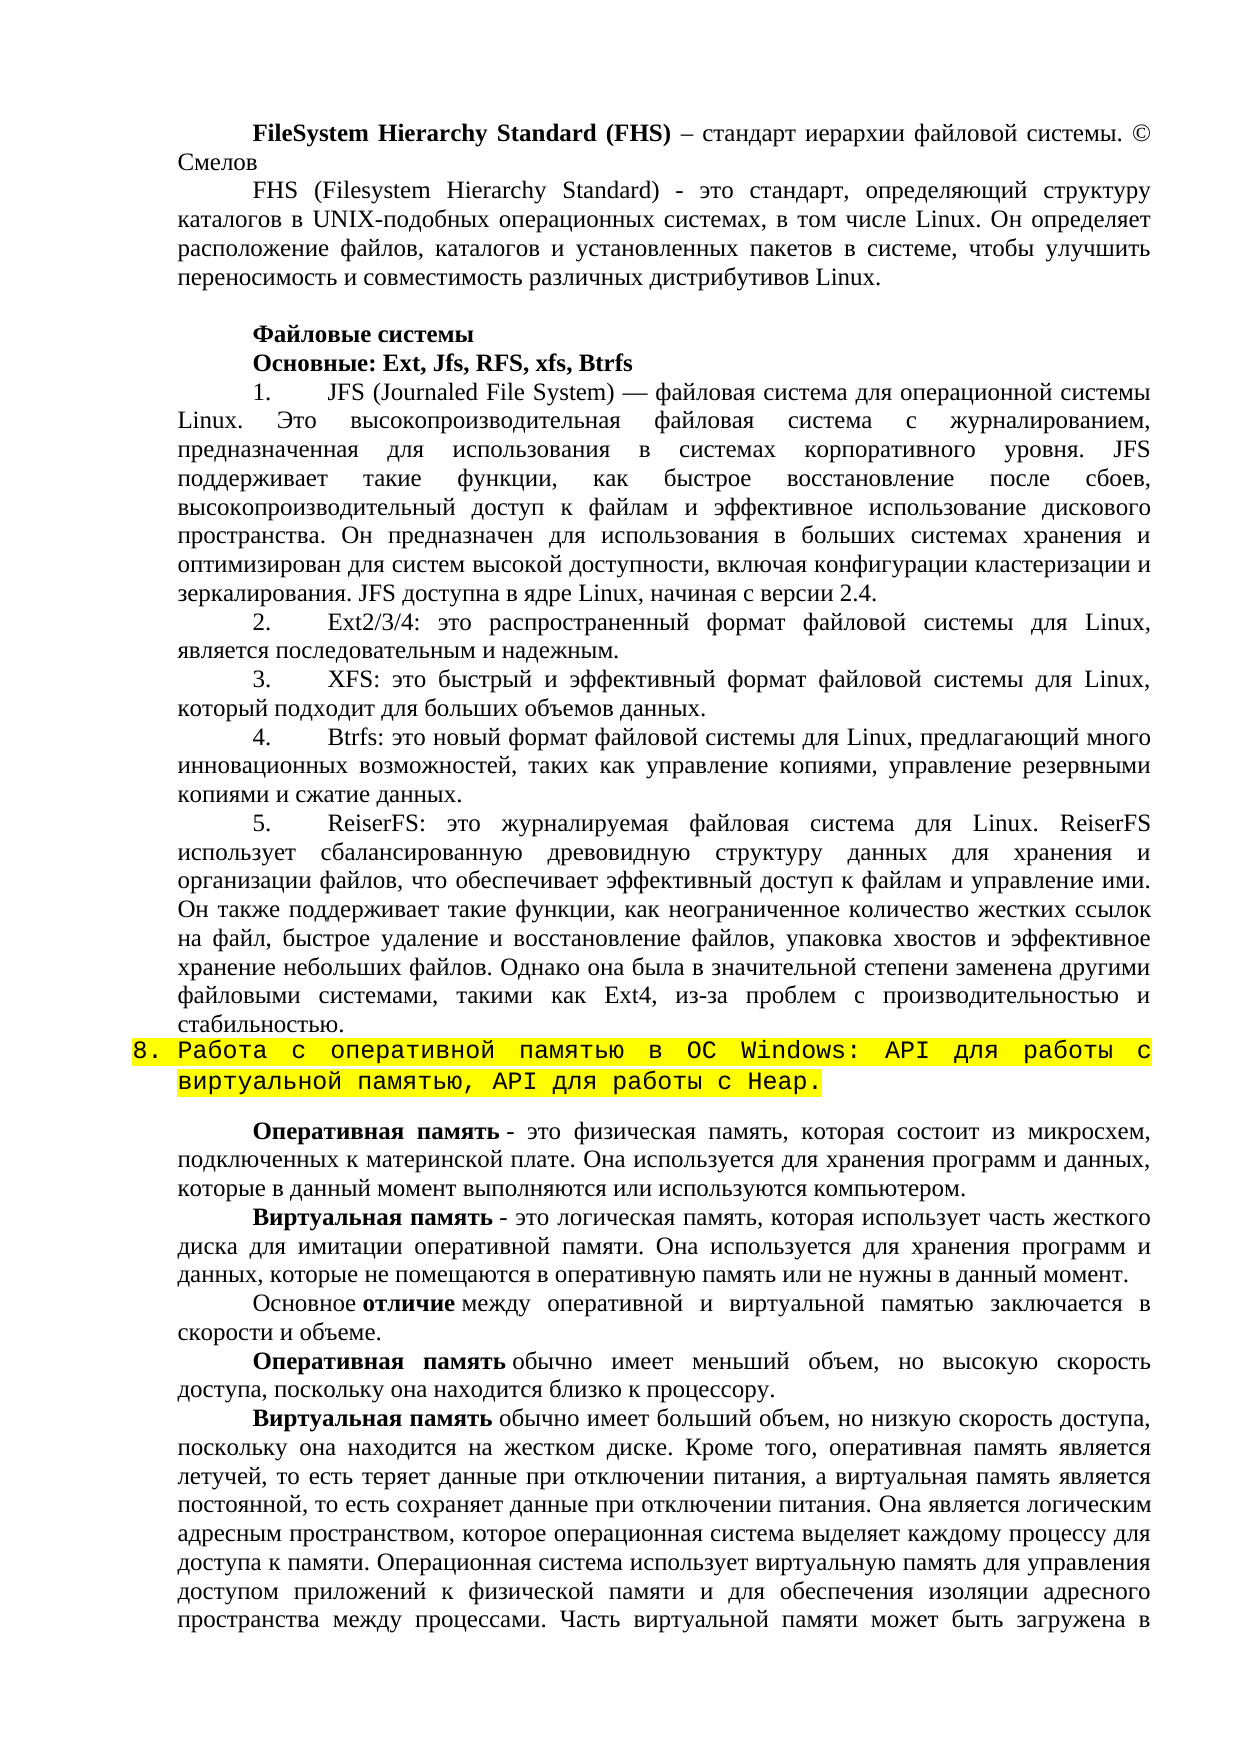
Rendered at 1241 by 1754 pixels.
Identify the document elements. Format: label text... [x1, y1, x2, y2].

text Файловые системы [177, 319, 1152, 348]
list Работа с оперативной памятью в ОС Windows: API для работы с виртуальной памятью, API для работы с Heap. [177, 1066, 1152, 1097]
list ReiserFS: это журналируемая файловая система для Linux. ReiserFS использует сбалансированную древовидную структуру данных для хранения и организации файлов, что обеспечивает эффективный доступ к файлам и управление ими. Он также поддерживает такие функции, как неограниченное количество жестких ссылок на файл, быстрое удаление и восстановление файлов, упаковка хвостов и эффективное хранение небольших файлов. Однако она была в значительной степени заменена другими файловыми системами, такими как Ext4, из-за проблем с производительностью и стабильностью. [177, 808, 1152, 1038]
text Основные: Ext, Jfs, RFS, xfs, Btrfs [177, 348, 1152, 377]
text Оперативная память обычно имеет меньший объем, но высокую скорость доступа, поскольку она находится близко к процессору. [177, 1346, 1152, 1403]
list Ext2/3/4: это распространенный формат файловой системы для Linux, является последовательным и надежным. [177, 607, 1152, 664]
text FileSystem Hierarchy Standard (FHS) – стандарт иерархии файловой системы. © Смелов [177, 118, 1152, 176]
text FHS (Filesystem Hierarchy Standard) - это стандарт, определяющий структуру каталогов в UNIX-подобных операционных системах, в том числе Linux. Он определяет расположение файлов, каталогов и установленных пакетов в системе, чтобы улучшить переносимость и совместимость различных дистрибутивов Linux. [177, 176, 1152, 291]
text Виртуальная память - это логическая память, которая использует часть жесткого диска для имитации оперативной памяти. Она используется для хранения программ и данных, которые не помещаются в оперативную память или не нужны в данный момент. [177, 1202, 1152, 1288]
text Оперативная память - это физическая память, которая состоит из микросхем, подключенных к материнской плате. Она используется для хранения программ и данных, которые в данный момент выполняются или используются компьютером. [177, 1116, 1152, 1202]
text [177, 1403, 1152, 1633]
text Основное отличие между оперативной и виртуальной памятью заключается в скорости и объеме. [177, 1288, 1152, 1346]
list JFS (Journaled File System) — файловая система для операционной системы Linux. Это высокопроизводительная файловая система с журналированием, предназначенная для использования в системах корпоративного уровня. JFS поддерживает такие функции, как быстрое восстановление после сбоев, высокопроизводительный доступ к файлам и эффективное использование дискового пространства. Он предназначен для использования в больших системах хранения и оптимизирован для систем высокой доступности, включая конфигурации кластеризации и зеркалирования. JFS доступна в ядре Linux, начиная с версии 2.4. [177, 377, 1152, 607]
list Btrfs: это новый формат файловой системы для Linux, предлагающий много инновационных возможностей, таких как управление копиями, управление резервными копиями и сжатие данных. [177, 722, 1152, 808]
list XFS: это быстрый и эффективный формат файловой системы для Linux, который подходит для больших объемов данных. [177, 664, 1152, 722]
